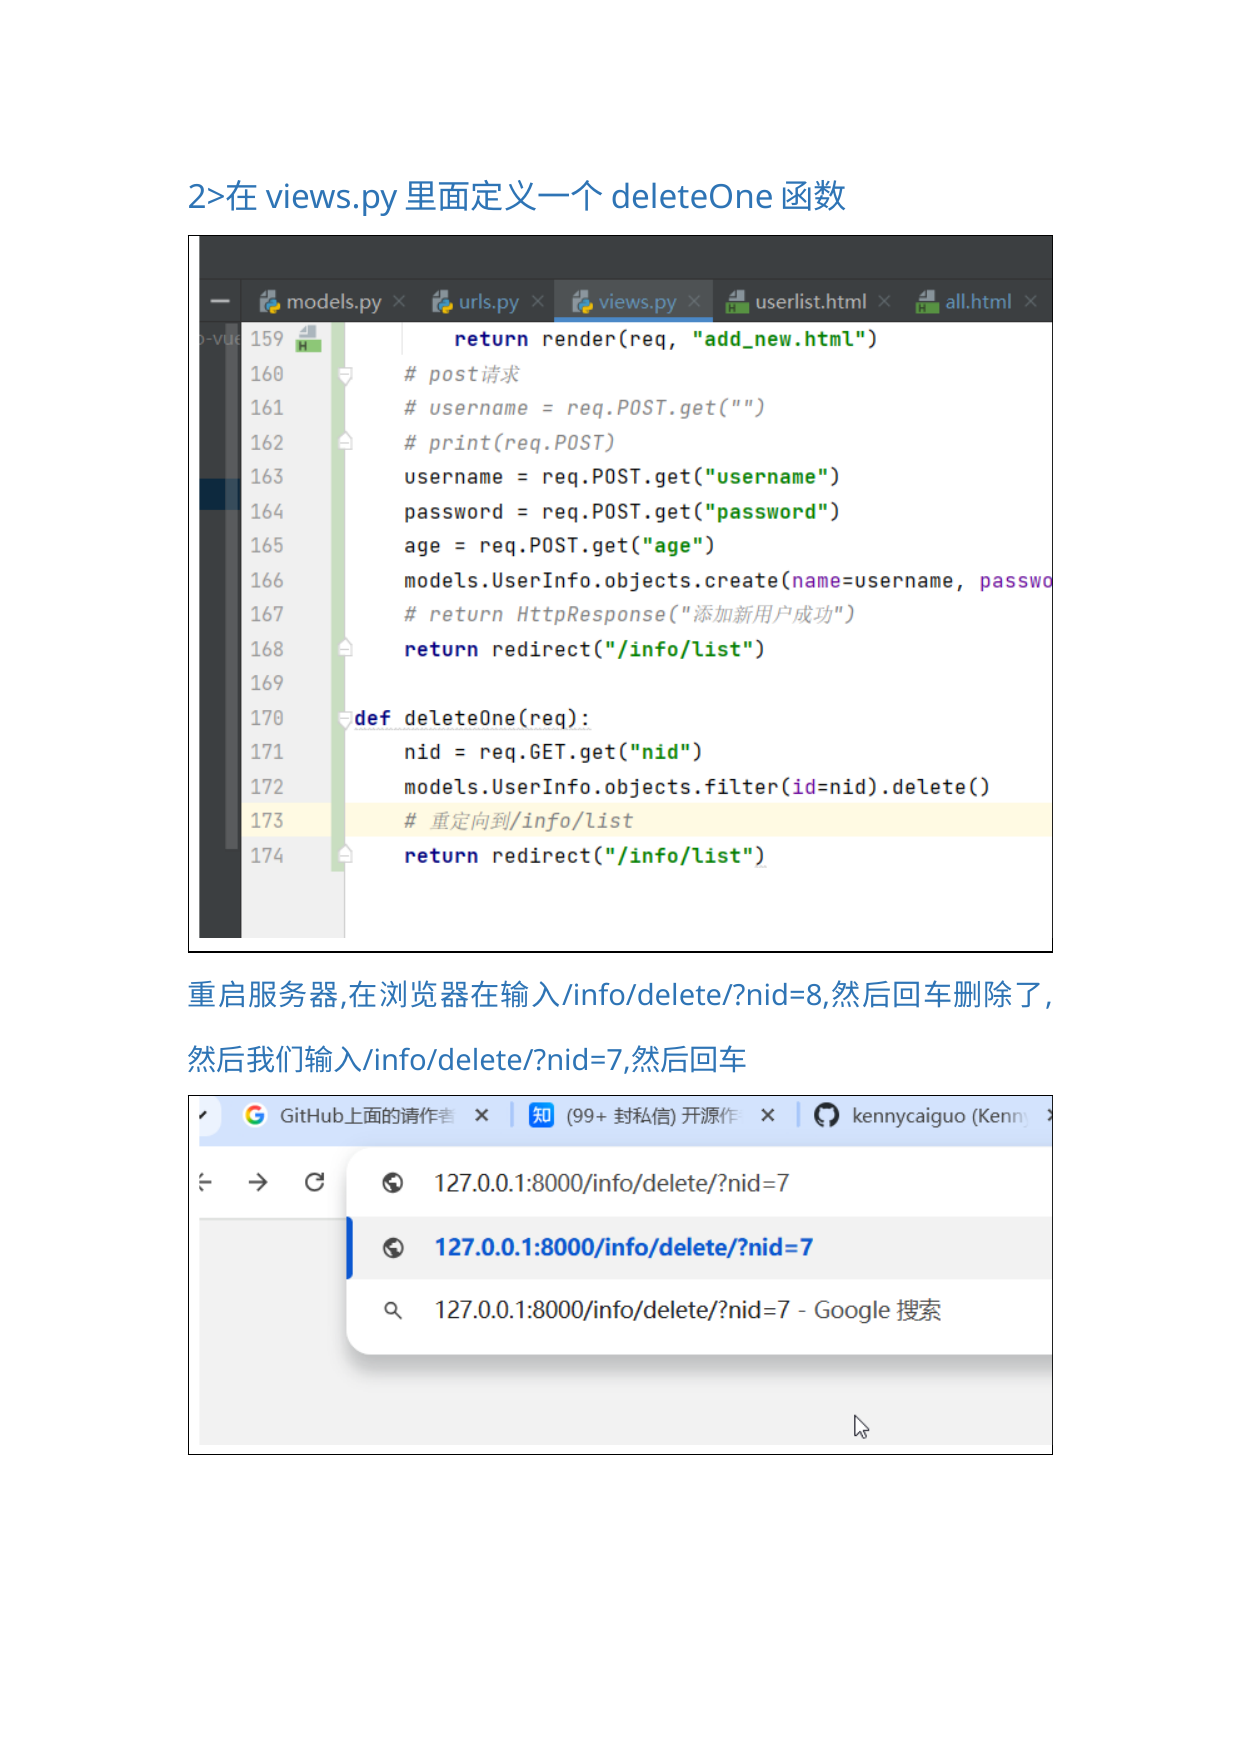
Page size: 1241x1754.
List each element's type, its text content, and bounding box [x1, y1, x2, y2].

table_header [189, 1096, 1052, 1453]
picture [199, 236, 1053, 938]
picture [199, 1096, 1053, 1445]
subtitle 重启服务器,在浏览器在输入/info/delete/?nid=8,然后回车删除了,然后我们输入/info/delete/?nid=7,然后回车 [187, 961, 1053, 1091]
subtitle 2>在views.py里面定义一个deleteOne函数 [187, 162, 1053, 227]
table_header [189, 236, 1052, 951]
